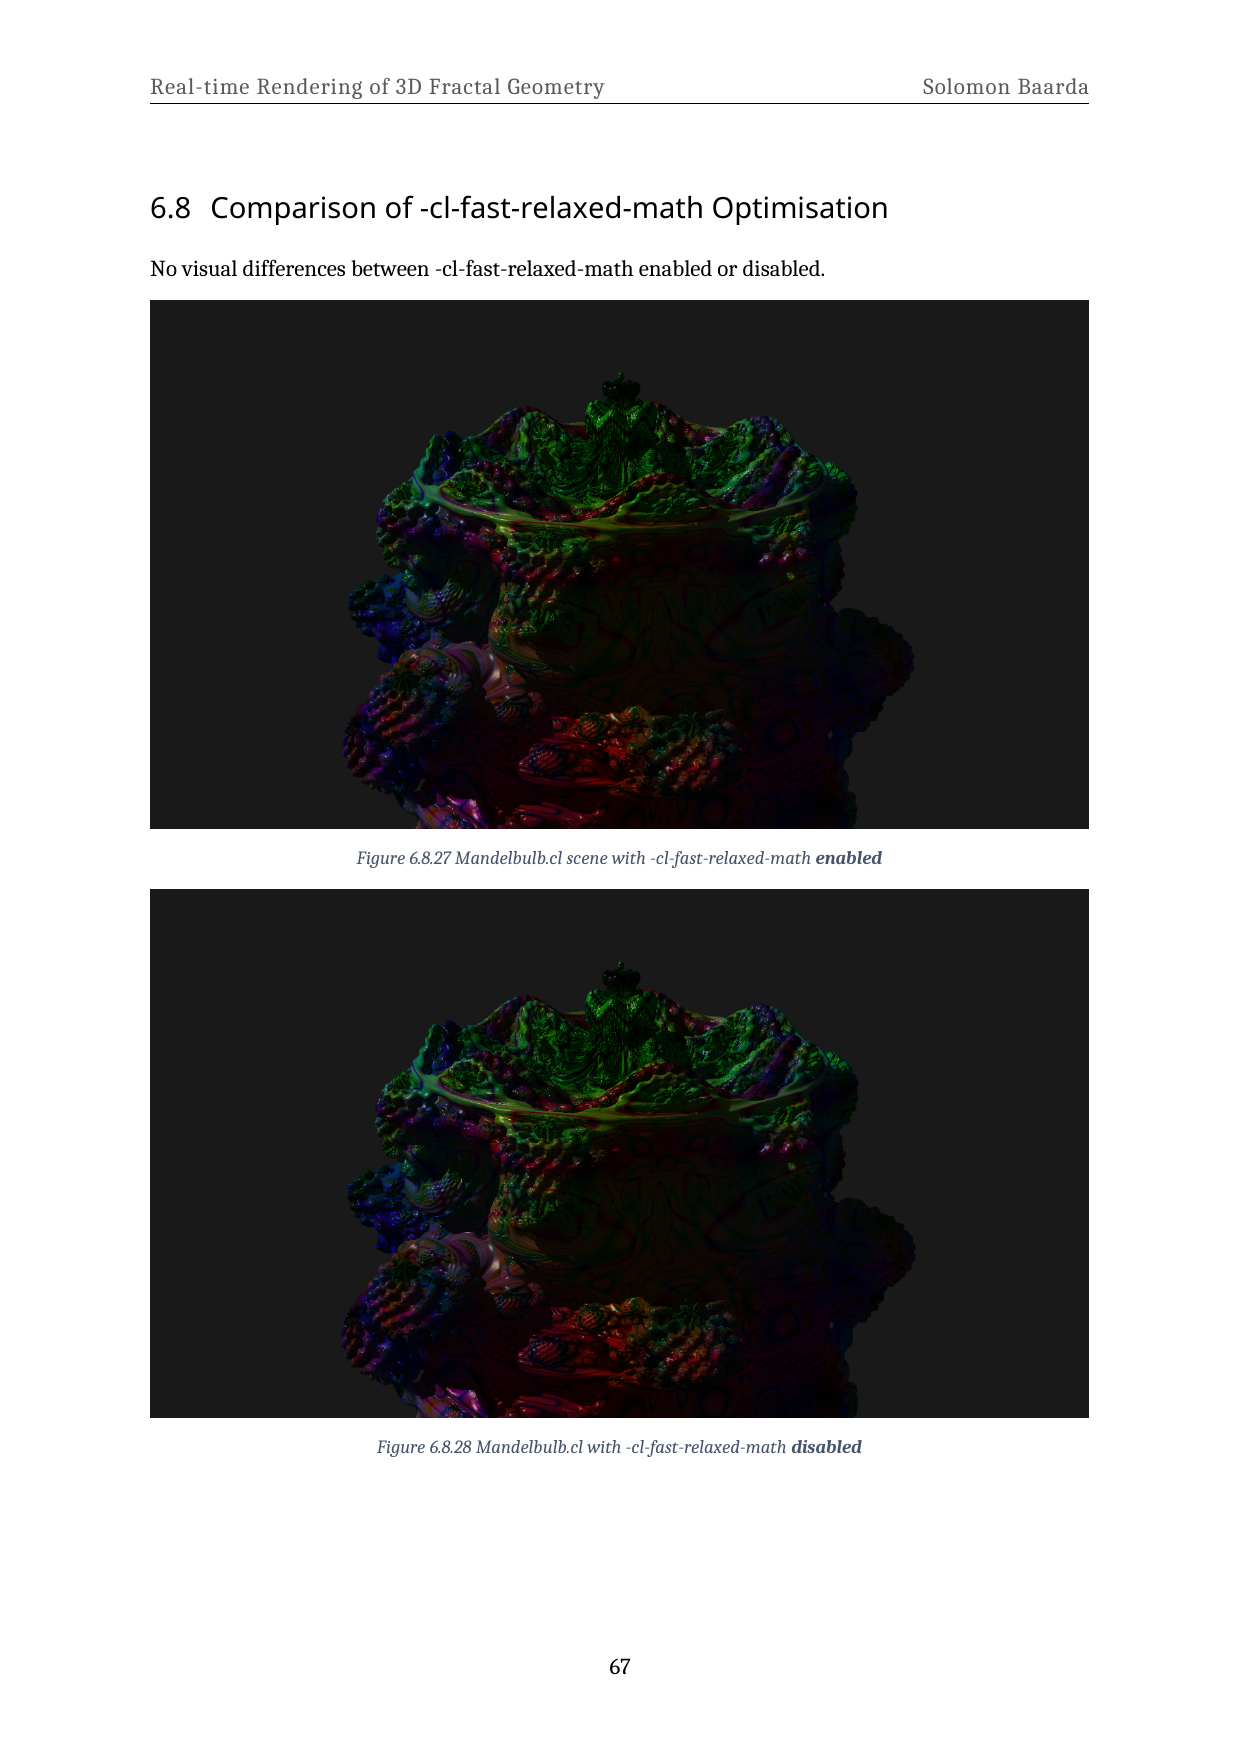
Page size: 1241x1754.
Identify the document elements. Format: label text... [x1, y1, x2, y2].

subtitle Comparison of -cl-fast-relaxed-math Optimisation [150, 187, 1090, 227]
picture [150, 300, 1089, 829]
picture [150, 889, 1089, 1418]
text No visual differences between -cl-fast-relaxed-math enabled or disabled. [150, 255, 1090, 282]
